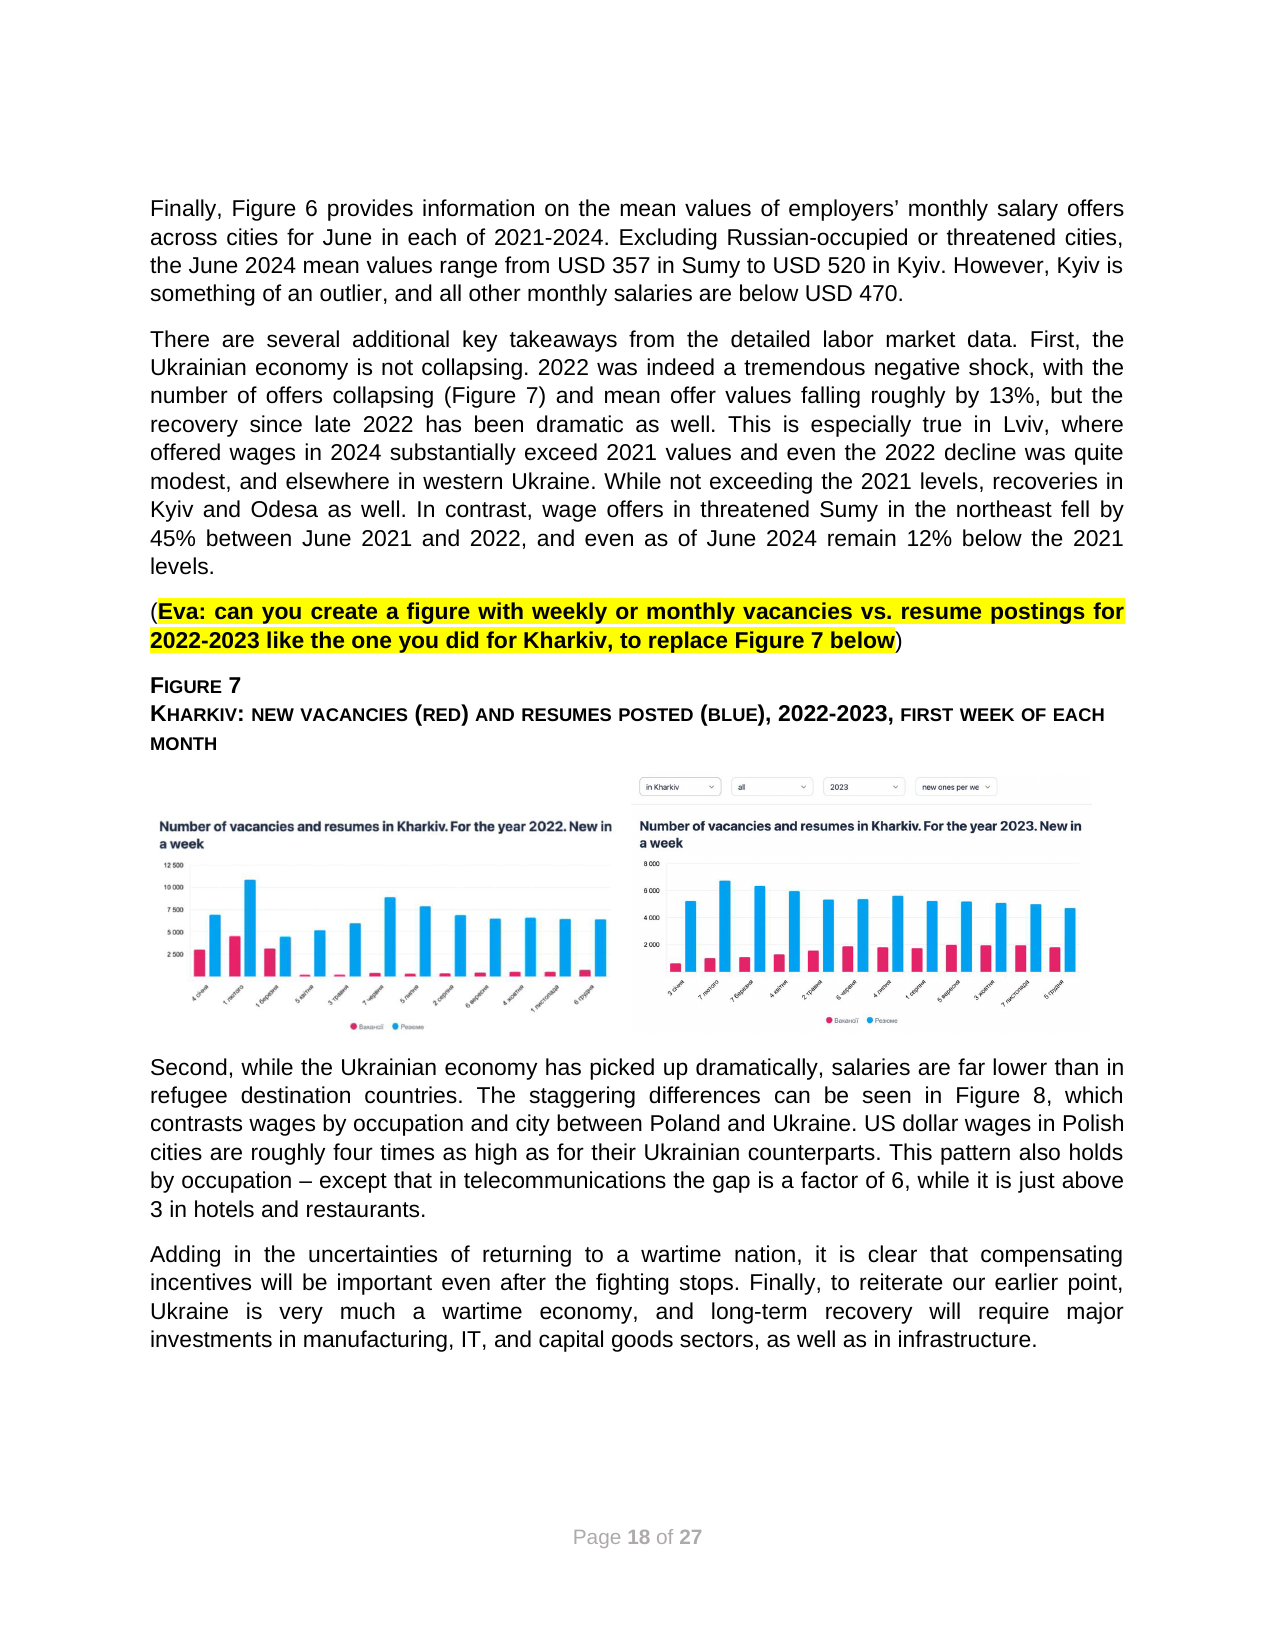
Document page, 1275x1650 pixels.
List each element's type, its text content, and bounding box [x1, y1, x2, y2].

text Figure 7 [150, 672, 1125, 698]
text (Eva: can you create a figure with weekly or monthly vacancies vs. resume postings for 2022-2023 like the one you did for Kharkiv, to replace Figure 7 below) [150, 598, 1125, 653]
text There are several additional key takeaways from the detailed labor market data. First, the Ukrainian economy is not collapsing. 2022 was indeed a tremendous negative shock, with the number of offers collapsing (Figure 7) and mean offer values falling roughly by 13%, but the recovery since late 2022 has been dramatic as well. This is especially true in Lviv, where offered wages in 2024 substantially exceed 2021 values and even the 2022 decline was quite modest, and elsewhere in western Ukraine. While not exceeding the 2021 levels, recoveries in Kyiv and Odesa as well. In contrast, wage offers in threatened Sumy in the northeast fell by 45% between June 2021 and 2022, and even as of June 2024 remain 12% below the 2021 levels. [150, 326, 1125, 579]
text Kharkiv: new vacancies (red) and resumes posted (blue), 2022-2023, first week of each month [150, 700, 1125, 755]
text Adding in the uncertainties of returning to a wartime nation, it is clear that compensating incentives will be important even after the fighting stops. Finally, to reiterate our earlier point, Ukraine is very much a wartime economy, and long-term recovery will require major investments in manufacturing, IT, and capital goods sectors, as well as in infrastructure. [150, 1241, 1125, 1352]
text Second, while the Ukrainian economy has picked up dramatically, salaries are far lower than in refugee destination countries. The staggering differences can be seen in Figure 8, which contrasts wages by occupation and city between Poland and Ukraine. US dollar wages in Polish cities are roughly four times as high as for their Ukrainian counterparts. This pattern also holds by occupation – except that in telecommunications the gap is a factor of 6, while it is just above 3 in hotels and restaurants. [150, 1053, 1125, 1222]
text Finally, Figure 6 provides information on the mean values of employers’ monthly salary offers across cities for June in each of 2021-2024. Excluding Russian-occupied or threatened cities, the June 2024 mean values range from USD 357 in Sumy to USD 520 in Kyiv. However, Kyiv is something of an outlier, and all other monthly salaries are below USD 470. [150, 195, 1125, 307]
